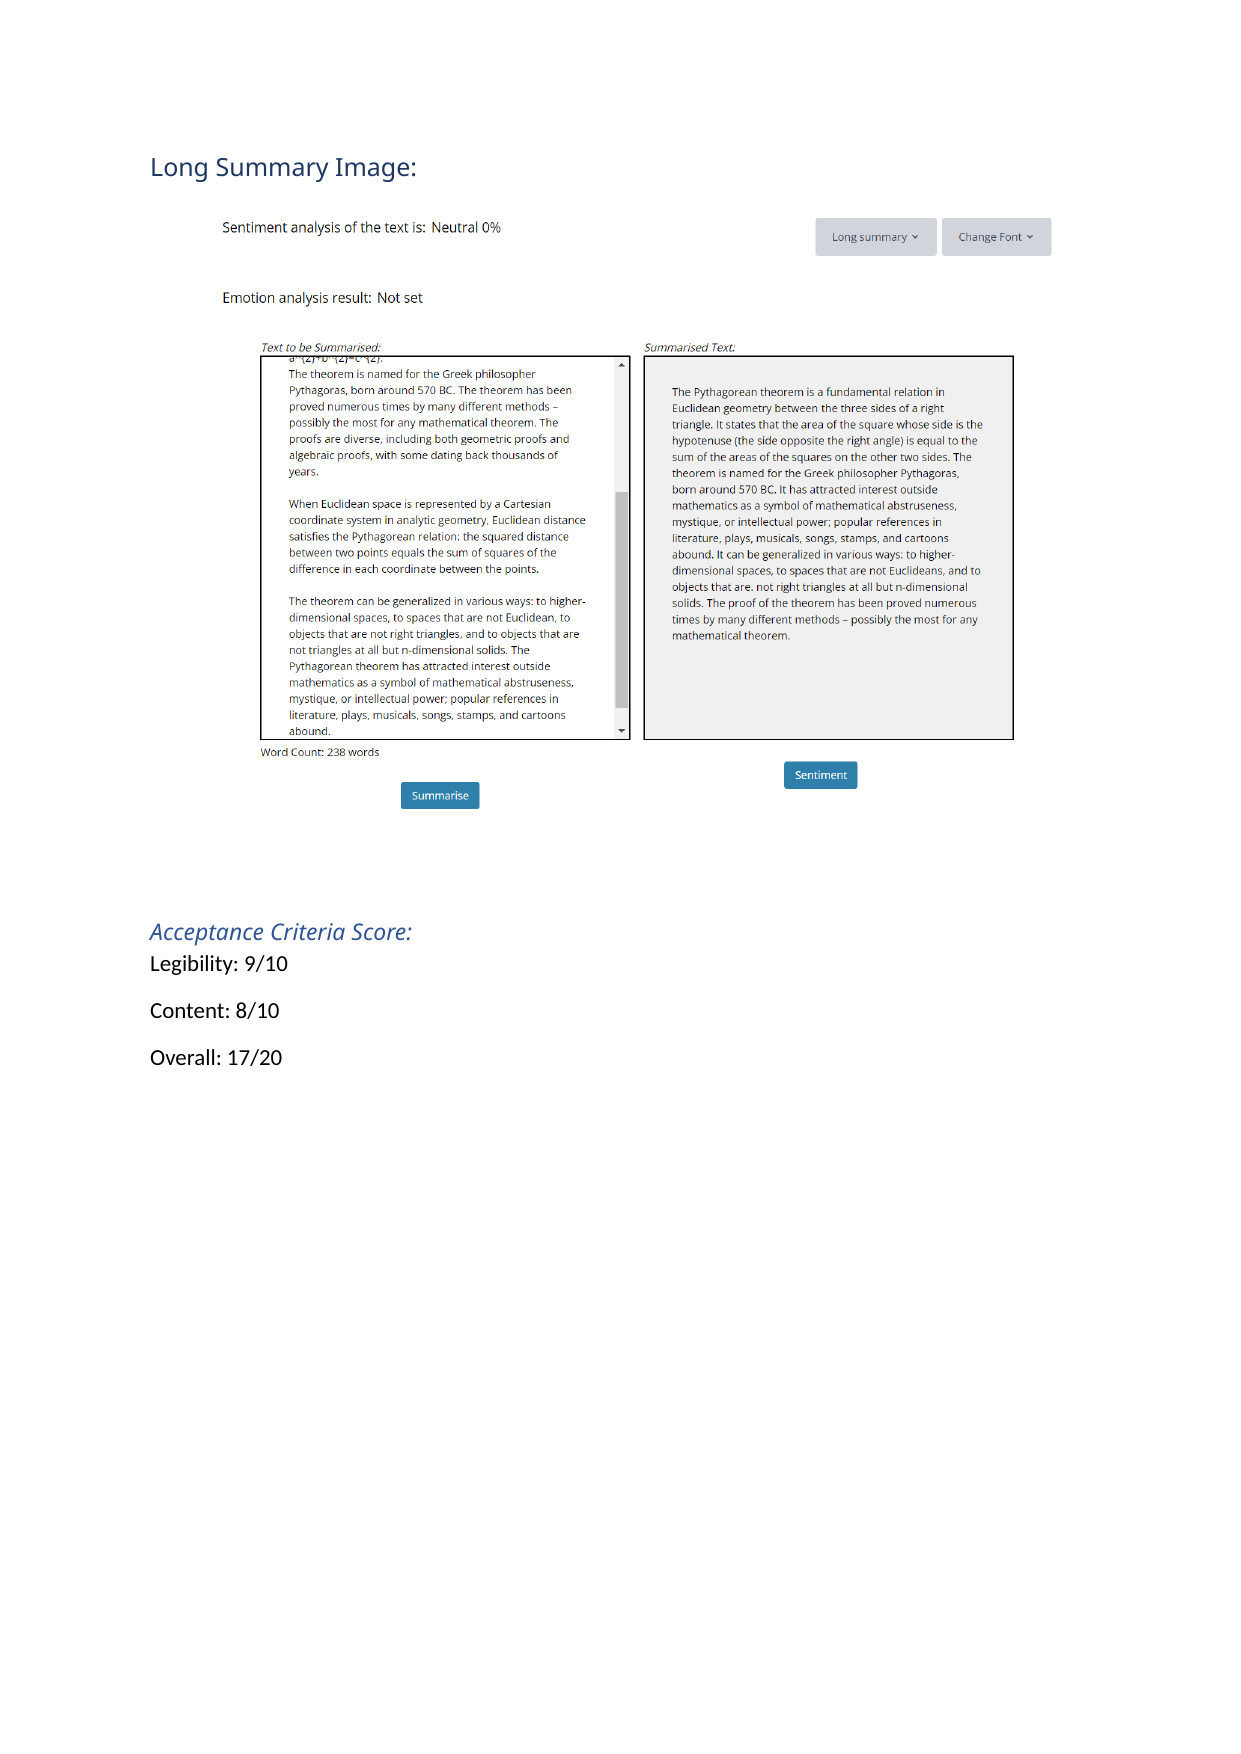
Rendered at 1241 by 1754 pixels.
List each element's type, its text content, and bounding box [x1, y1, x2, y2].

subtitle Long Summary Image: [150, 150, 1090, 184]
text Content: 8/10 [150, 996, 1090, 1024]
text Legibility: 9/10 [150, 949, 1090, 977]
picture [150, 191, 1091, 872]
text Overall: 17/20 [150, 1043, 1090, 1071]
subtitle Acceptance Criteria Score: [150, 915, 1090, 947]
